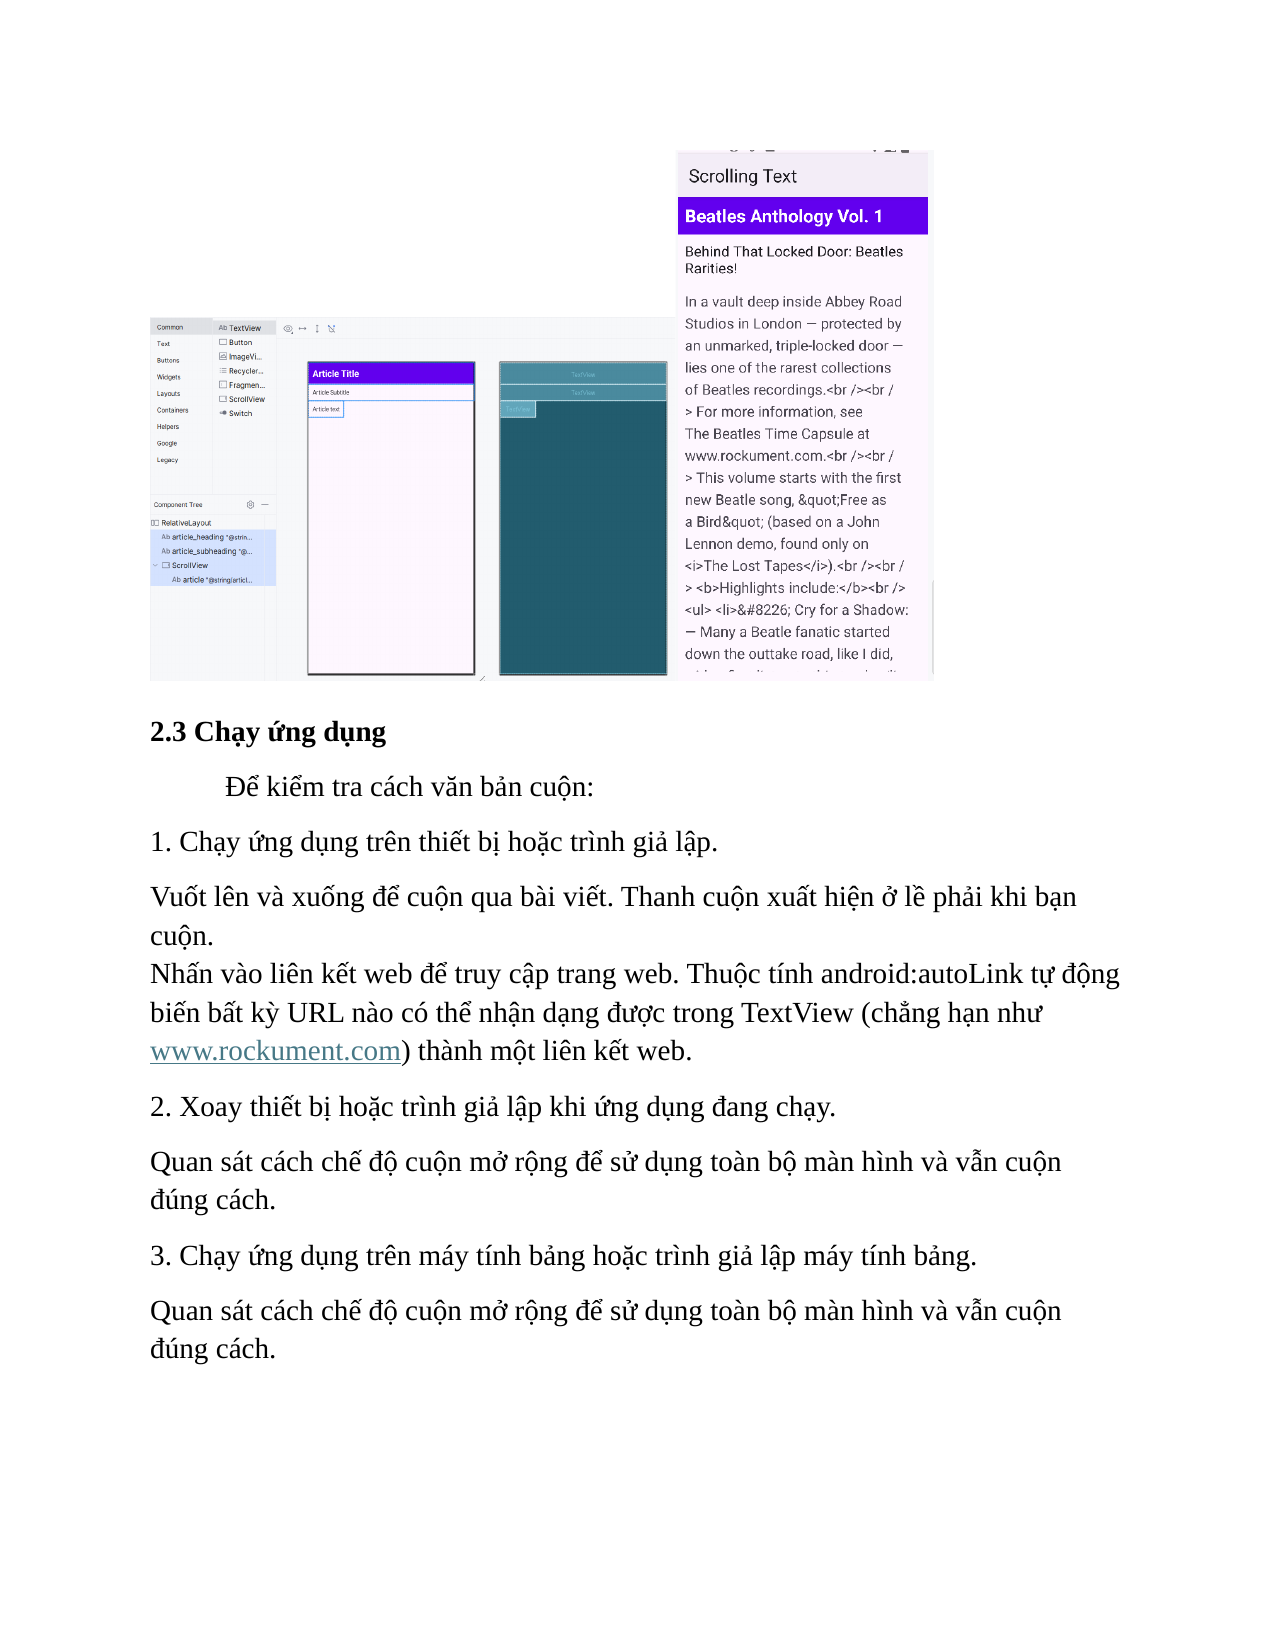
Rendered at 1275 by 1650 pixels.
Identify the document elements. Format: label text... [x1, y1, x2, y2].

text Quan sát cách chế độ cuộn mở rộng để sử dụng toàn bộ màn hình và vẫn cuộn đúng cách. [150, 1293, 1125, 1365]
picture [150, 150, 934, 681]
text Quan sát cách chế độ cuộn mở rộng để sử dụng toàn bộ màn hình và vẫn cuộn đúng cách. [150, 1144, 1125, 1216]
text Vuốt lên và xuống để cuộn qua bài viết. Thanh cuộn xuất hiện ở lề phải khi bạn cuộn. Nhấn vào liên kết web để truy cập trang web. Thuộc tính android:autoLink tự động biến bất kỳ URL nào có thể nhận dạng được trong TextView (chẳng hạn như www.rockument.com) thành một liên kết web. [150, 879, 1125, 1067]
list Để kiểm tra cách văn bản cuộn: [225, 769, 1125, 802]
text 2.3 Chạy ứng dụng [150, 714, 1125, 747]
text 3. Chạy ứng dụng trên máy tính bảng hoặc trình giả lập máy tính bảng. [150, 1238, 1125, 1271]
text 2. Xoay thiết bị hoặc trình giả lập khi ứng dụng đang chạy. [150, 1089, 1125, 1122]
text 1. Chạy ứng dụng trên thiết bị hoặc trình giả lập. [150, 824, 1125, 858]
